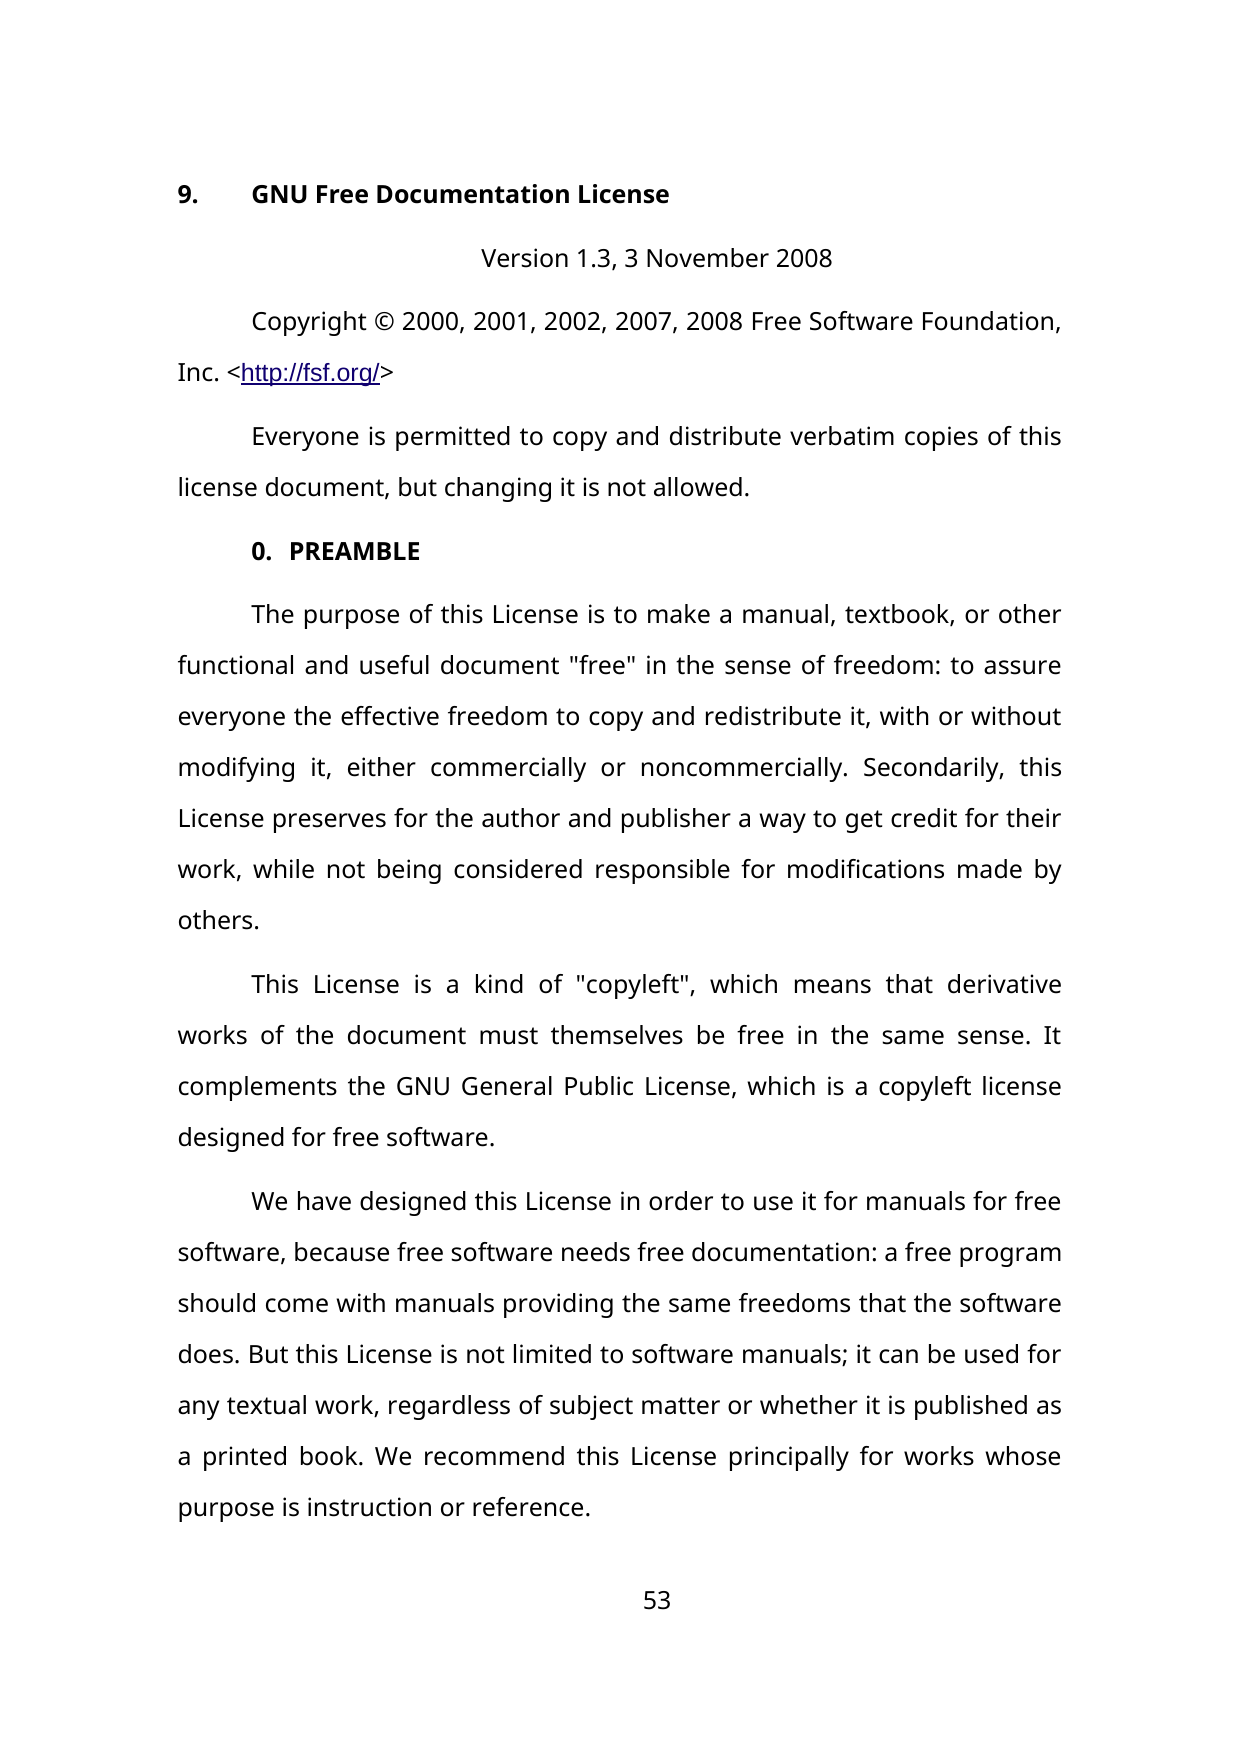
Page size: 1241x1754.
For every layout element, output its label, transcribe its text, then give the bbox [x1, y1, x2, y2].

text Version 1.3, 3 November 2008 [177, 240, 1063, 274]
text We have designed this License in order to use it for manuals for free software, because free software needs free documentation: a free program should come with manuals providing the same freedoms that the software does. But this License is not limited to software manuals; it can be used for any textual work, regardless of subject matter or whether it is published as a printed book. We recommend this License principally for works whose purpose is instruction or reference. [177, 1183, 1063, 1523]
text This License is a kind of "copyleft", which means that derivative works of the document must themselves be free in the same sense. It complements the GNU General Public License, which is a copyleft license designed for free software. [177, 966, 1063, 1154]
text The purpose of this License is to make a manual, textbook, or other functional and useful document "free" in the sense of freedom: to assure everyone the effective freedom to copy and redistribute it, with or without modifying it, either commercially or noncommercially. Secondarily, this License preserves for the author and publisher a way to get credit for their work, while not being considered responsible for modifications made by others. [177, 597, 1063, 937]
list PREAMBLE [251, 533, 1063, 567]
text Copyright © 2000, 2001, 2002, 2007, 2008 Free Software Foundation, Inc. <http://fsf.org/> [177, 304, 1063, 389]
text Everyone is permitted to copy and distribute verbatim copies of this license document, but changing it is not allowed. [177, 418, 1063, 504]
subtitle GNU Free Documentation License [177, 177, 1063, 211]
